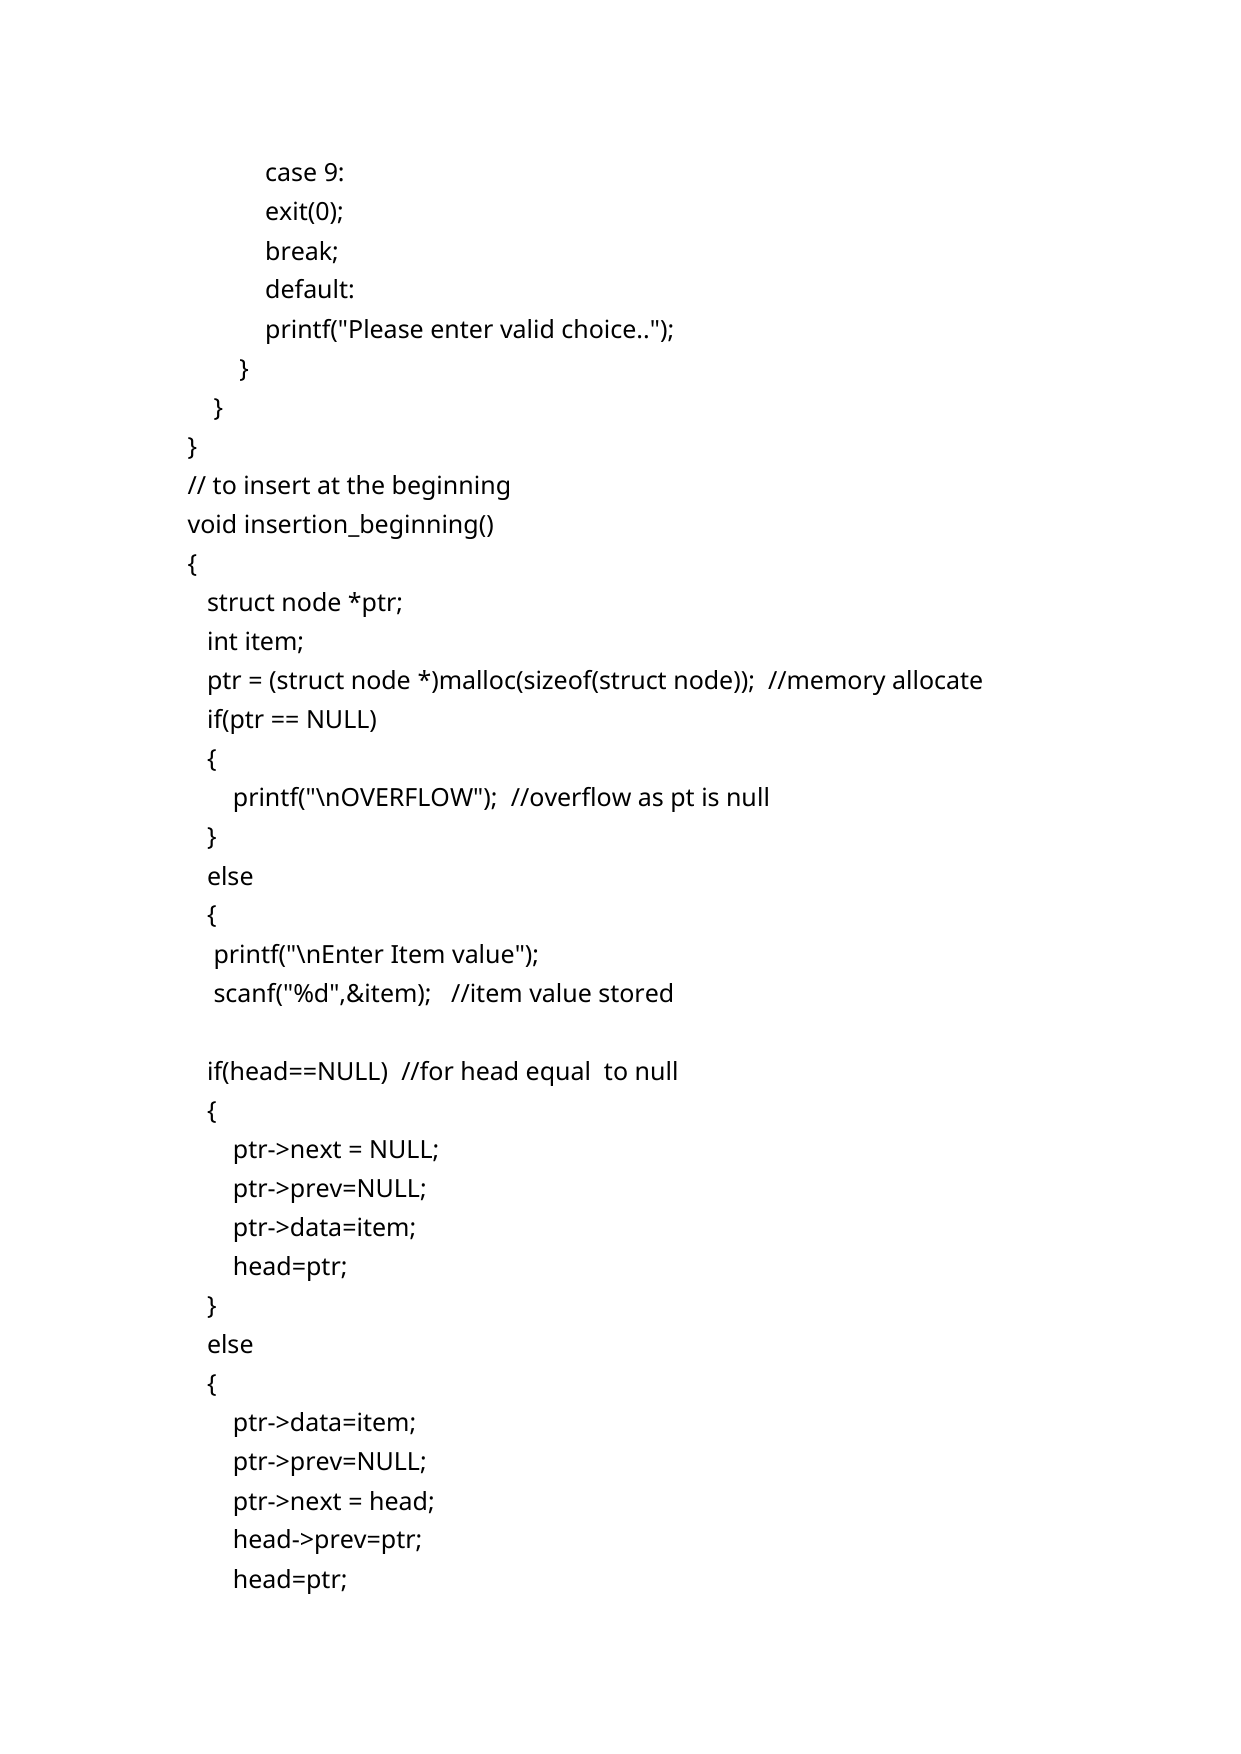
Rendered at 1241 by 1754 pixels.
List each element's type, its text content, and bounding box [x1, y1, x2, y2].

text } [187, 814, 1090, 853]
text ptr->next = NULL; [187, 1127, 1090, 1166]
text { [187, 1087, 1090, 1127]
text head->prev=ptr; [187, 1517, 1090, 1556]
text ptr->prev=NULL; [187, 1166, 1090, 1205]
text ptr->prev=NULL; [187, 1439, 1090, 1478]
text scanf("%d",&item); //item value stored [187, 970, 1090, 1009]
text else [187, 1322, 1090, 1361]
text struct node *ptr; [187, 580, 1090, 619]
text ptr = (struct node *)malloc(sizeof(struct node)); //memory allocate [187, 658, 1090, 697]
text { [187, 1361, 1090, 1400]
text printf("Please enter valid choice.."); [187, 306, 1090, 345]
text } [187, 1283, 1090, 1322]
text if(ptr == NULL) [187, 697, 1090, 736]
text { [187, 736, 1090, 775]
text } [187, 345, 1090, 384]
text } [187, 384, 1090, 423]
text exit(0); [187, 189, 1090, 228]
text { [187, 541, 1090, 580]
text head=ptr; [187, 1244, 1090, 1283]
text // to insert at the beginning [187, 462, 1090, 502]
text } [187, 423, 1090, 462]
text void insertion_beginning() [187, 502, 1090, 541]
text printf("\nEnter Item value"); [187, 931, 1090, 970]
text head=ptr; [187, 1556, 1090, 1595]
text case 9: [187, 150, 1090, 189]
text ptr->next = head; [187, 1478, 1090, 1517]
text printf("\nOVERFLOW"); //overflow as pt is null [187, 775, 1090, 814]
text break; [187, 228, 1090, 267]
text default: [187, 267, 1090, 306]
text else [187, 853, 1090, 892]
text if(head==NULL) //for head equal to null [187, 1048, 1090, 1087]
text int item; [187, 619, 1090, 658]
text ptr->data=item; [187, 1400, 1090, 1439]
text ptr->data=item; [187, 1205, 1090, 1244]
text { [187, 892, 1090, 931]
